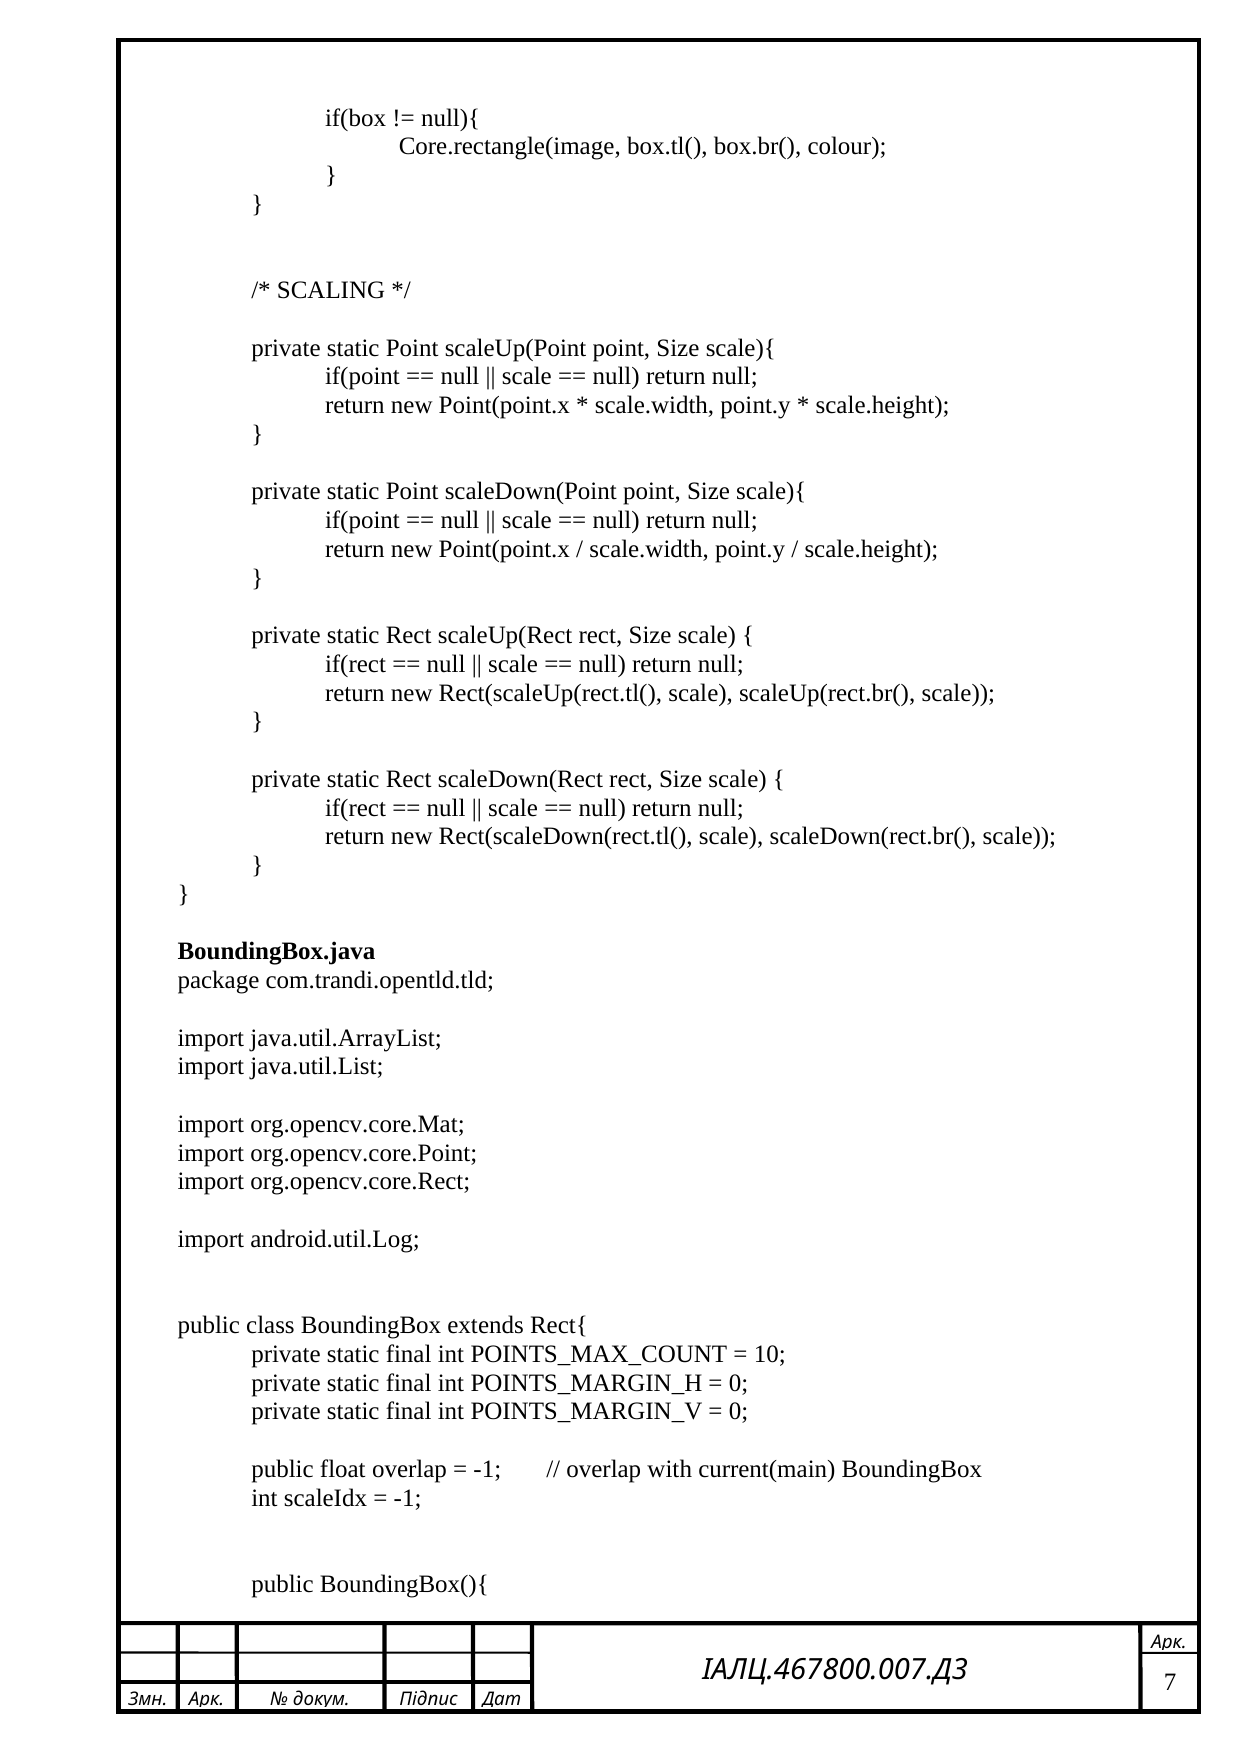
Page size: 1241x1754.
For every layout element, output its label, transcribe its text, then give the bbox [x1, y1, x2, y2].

text private static Rect scaleDown(Rect rect, Size scale) { [177, 764, 1152, 793]
text } [177, 879, 1152, 908]
text import java.util.List; [177, 1051, 1152, 1080]
text if(rect == null || scale == null) return null; [177, 793, 1152, 821]
text package com.trandi.opentld.tld; [177, 965, 1152, 994]
text private static final int POINTS_MARGIN_V = 0; [177, 1396, 1152, 1425]
text } [177, 706, 1152, 735]
text import org.opencv.core.Point; [177, 1138, 1152, 1166]
text private static Point scaleDown(Point point, Size scale){ [177, 476, 1152, 505]
text public class BoundingBox extends Rect{ [177, 1310, 1152, 1339]
text if(box != null){ [177, 103, 1152, 131]
text } [177, 563, 1152, 591]
text private static Point scaleUp(Point point, Size scale){ [177, 333, 1152, 361]
text import java.util.ArrayList; [177, 1023, 1152, 1051]
text private static final int POINTS_MARGIN_H = 0; [177, 1368, 1152, 1396]
text } [177, 160, 1152, 189]
text if(point == null || scale == null) return null; [177, 361, 1152, 390]
text } [177, 850, 1152, 879]
text int scaleIdx = -1; [177, 1483, 1152, 1511]
text import org.opencv.core.Rect; [177, 1166, 1152, 1195]
text if(point == null || scale == null) return null; [177, 505, 1152, 534]
text private static final int POINTS_MAX_COUNT = 10; [177, 1339, 1152, 1368]
text return new Rect(scaleUp(rect.tl(), scale), scaleUp(rect.br(), scale)); [177, 678, 1152, 706]
text BoundingBox.java [177, 936, 1152, 965]
text Core.rectangle(image, box.tl(), box.br(), colour); [177, 131, 1152, 160]
text private static Rect scaleUp(Rect rect, Size scale) { [177, 620, 1152, 649]
text } [177, 189, 1152, 218]
text /* SCALING */ [177, 275, 1152, 304]
text import org.opencv.core.Mat; [177, 1109, 1152, 1138]
text return new Rect(scaleDown(rect.tl(), scale), scaleDown(rect.br(), scale)); [177, 821, 1152, 850]
text import android.util.Log; [177, 1224, 1152, 1253]
text public BoundingBox(){ [177, 1569, 1152, 1598]
text if(rect == null || scale == null) return null; [177, 649, 1152, 678]
text } [177, 419, 1152, 448]
text public float overlap = -1; // overlap with current(main) BoundingBox [177, 1454, 1152, 1483]
text return new Point(point.x / scale.width, point.y / scale.height); [177, 534, 1152, 563]
text return new Point(point.x * scale.width, point.y * scale.height); [177, 390, 1152, 419]
